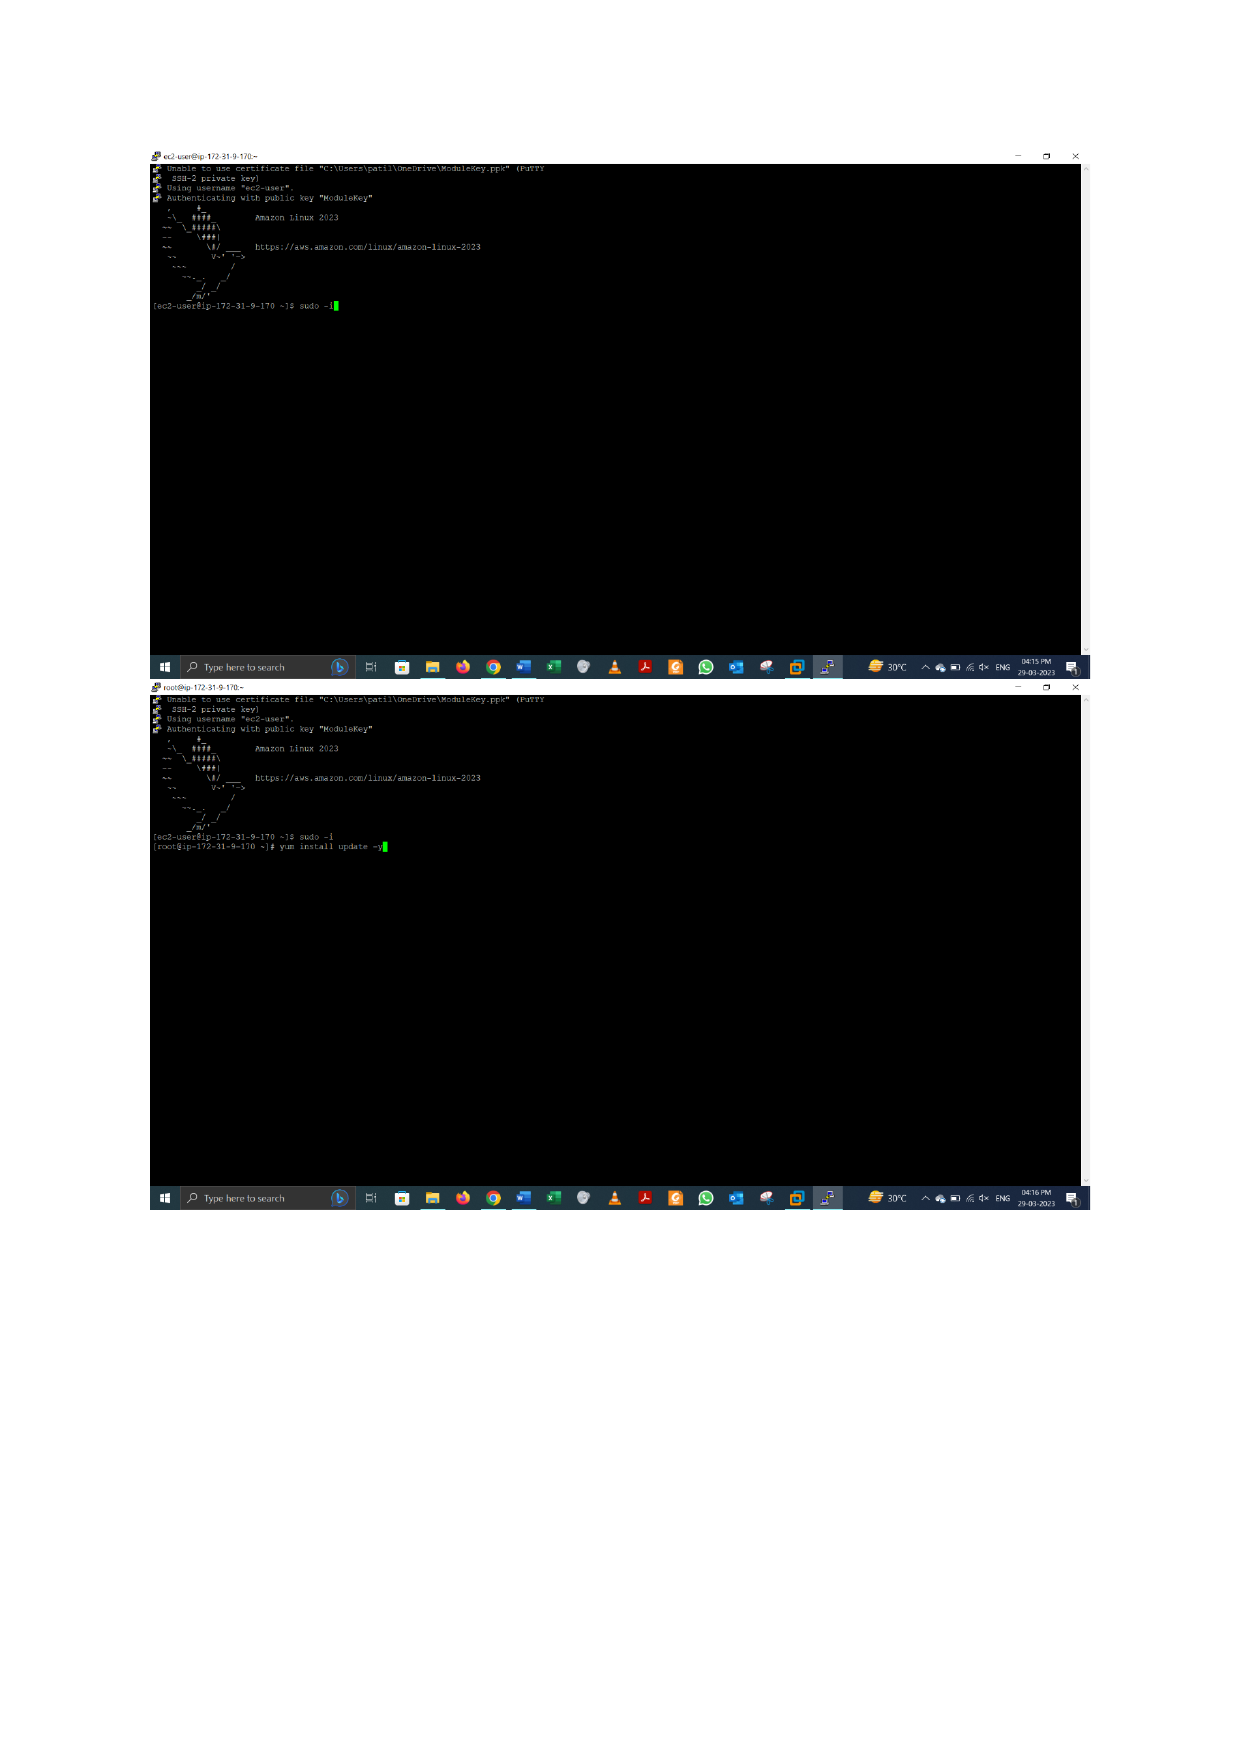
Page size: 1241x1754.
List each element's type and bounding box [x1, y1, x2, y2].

picture [150, 150, 1091, 679]
picture [150, 681, 1091, 1210]
